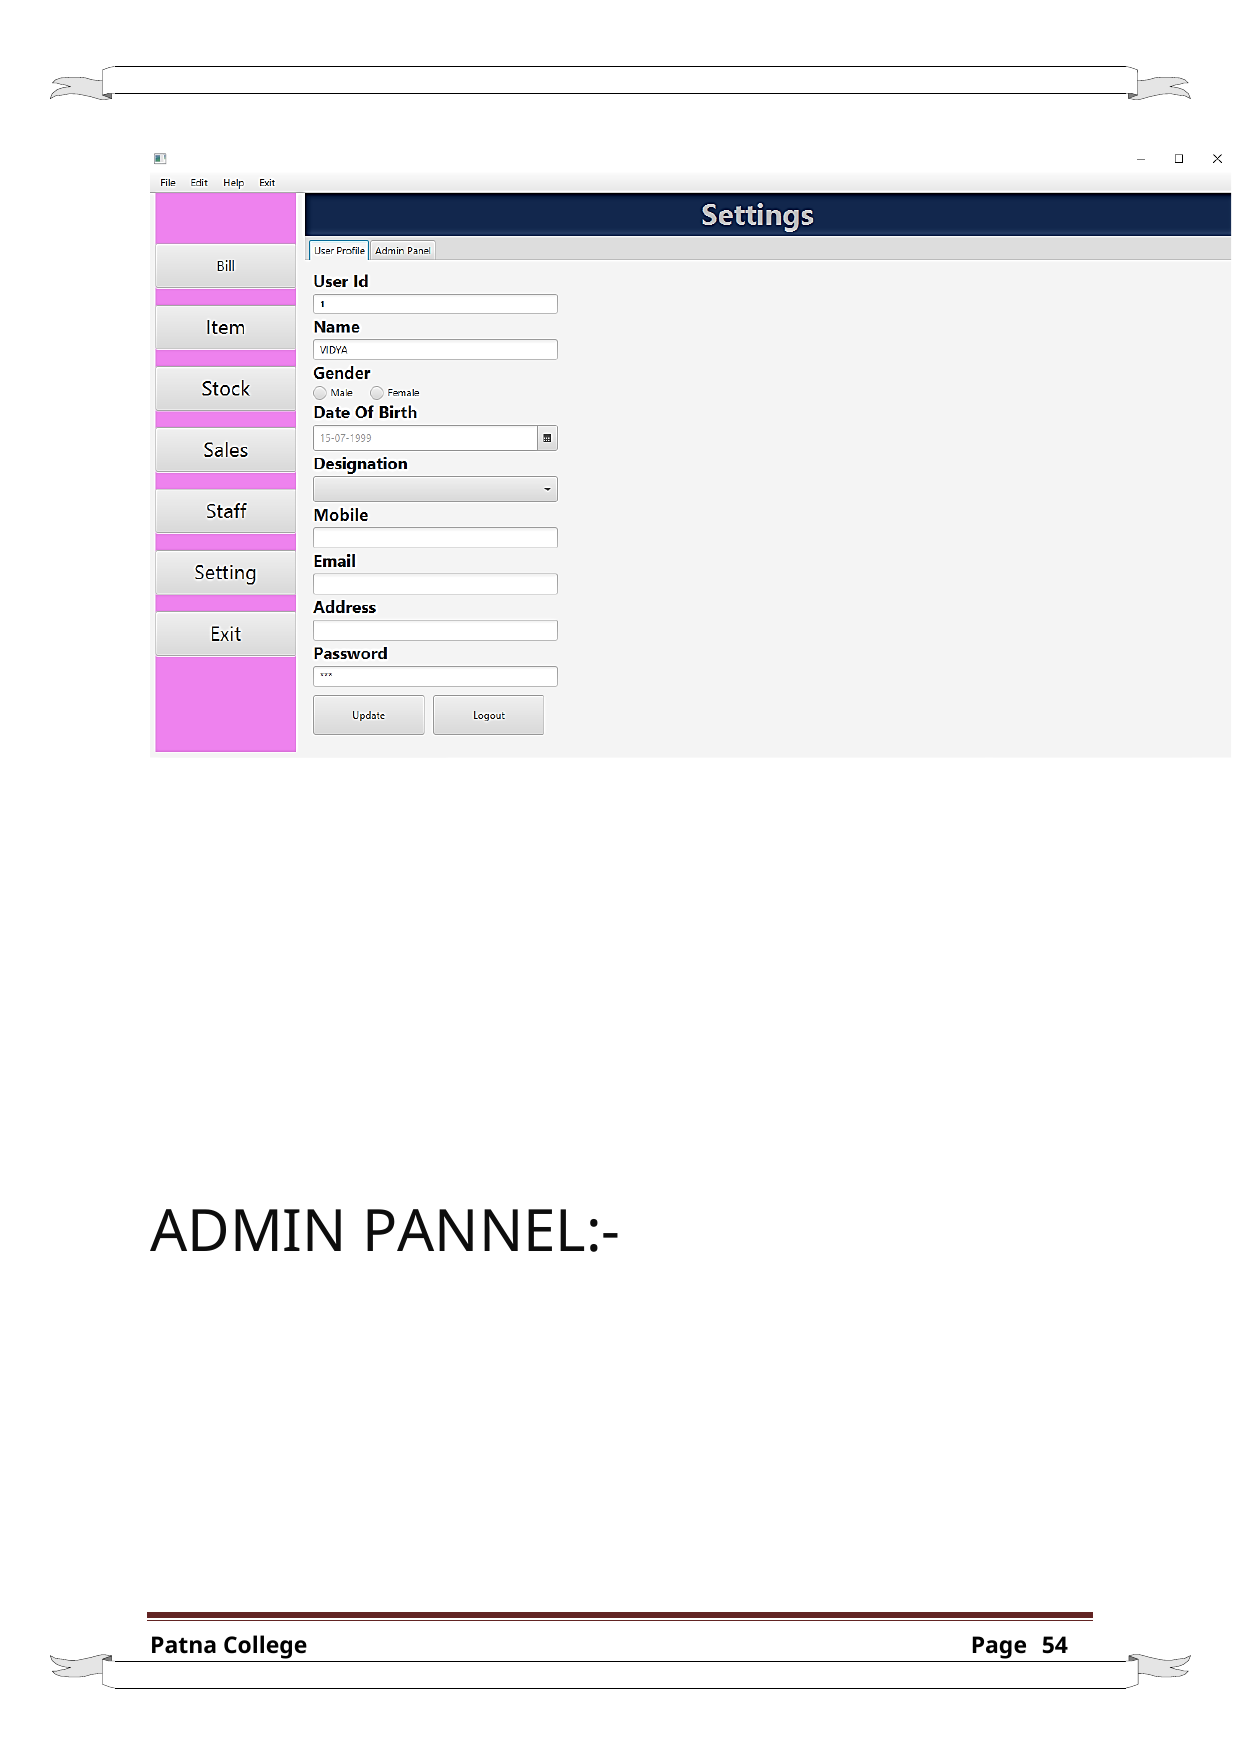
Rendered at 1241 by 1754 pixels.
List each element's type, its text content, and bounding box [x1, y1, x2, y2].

picture [150, 150, 1232, 758]
text ADMIN PANNEL:- [150, 1189, 987, 1269]
